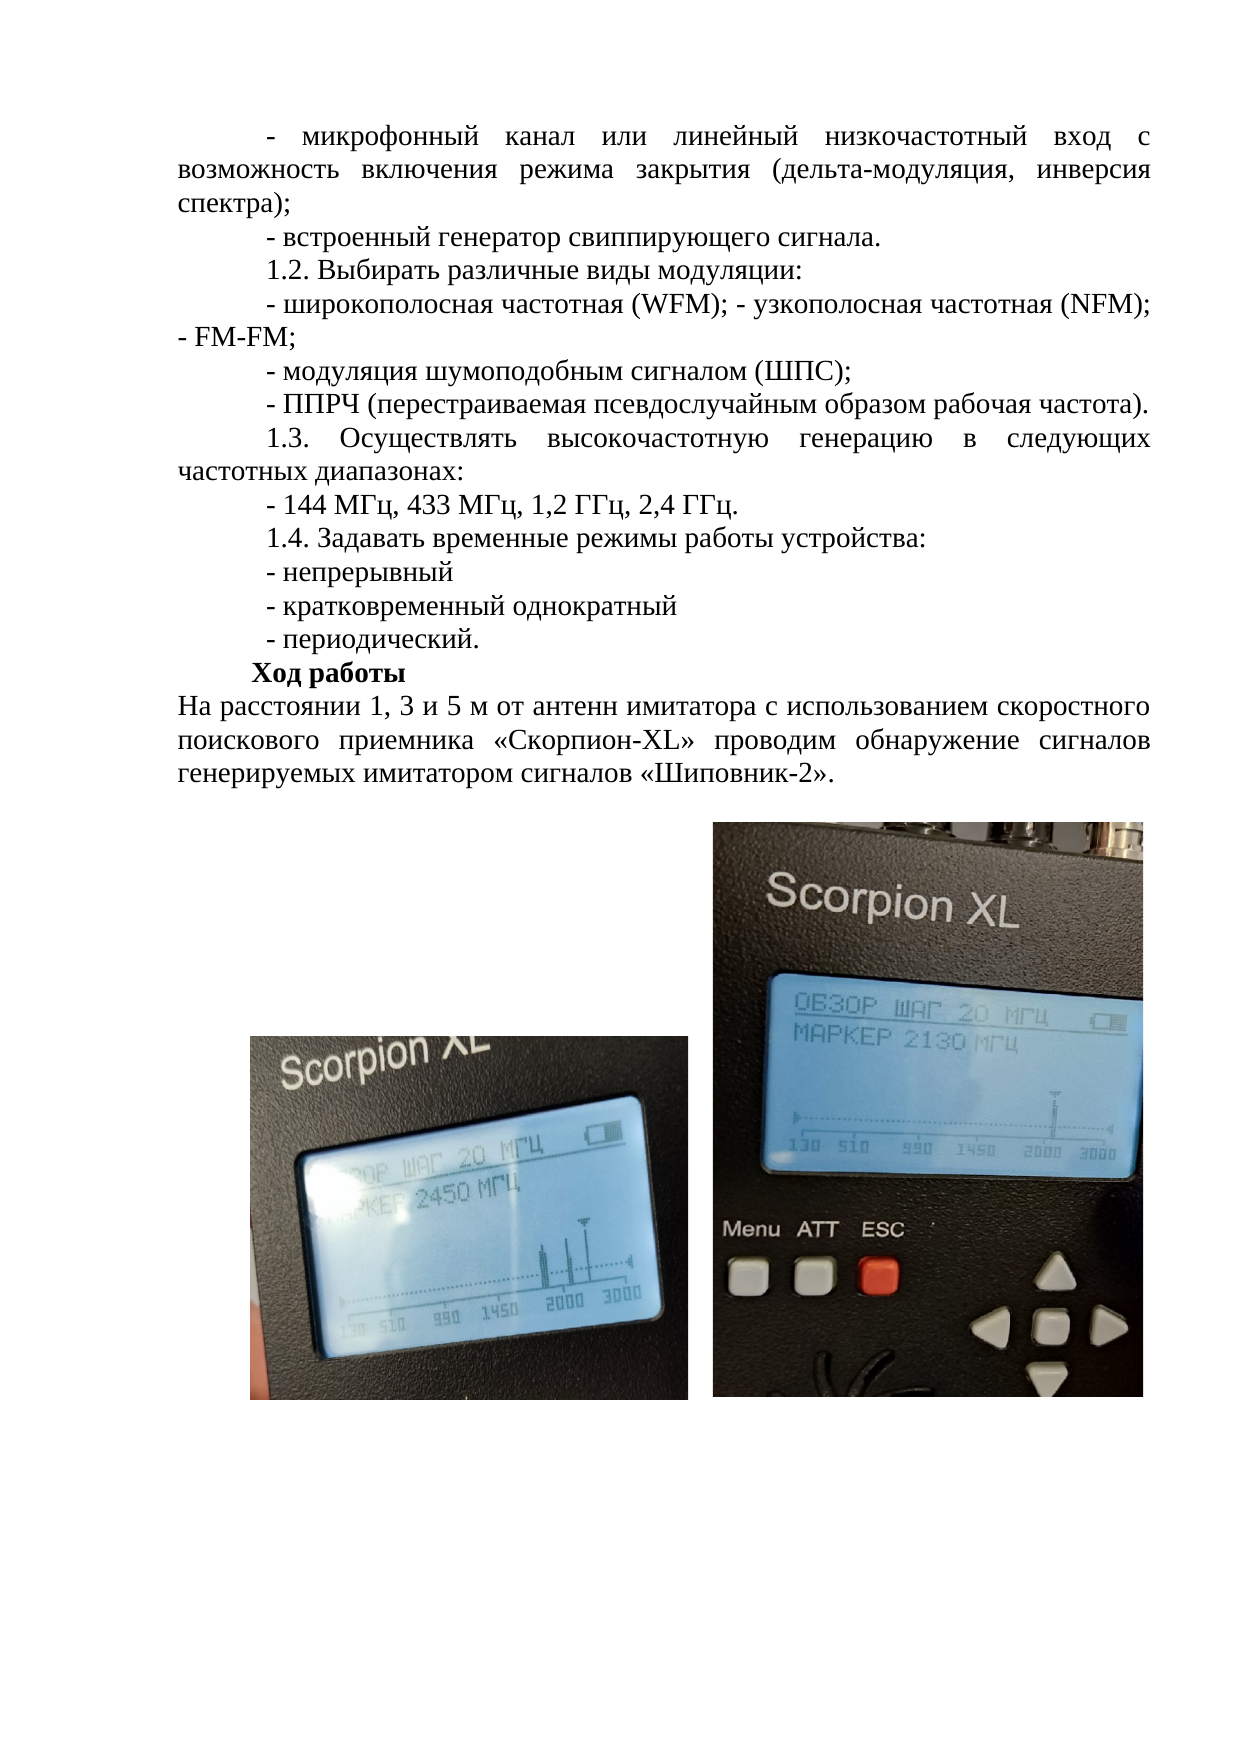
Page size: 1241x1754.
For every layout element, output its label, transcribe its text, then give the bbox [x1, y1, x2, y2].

text 1.3. Осуществлять высокочастотную генерацию в следующих частотных диапазонах: [177, 420, 1152, 487]
text - модуляция шумоподобным сигналом (ШПС); [177, 353, 1152, 386]
text - кратковременный однократный [177, 588, 1152, 621]
picture [712, 822, 1144, 1397]
text 1.4. Задавать временные режимы работы устройства: [177, 521, 1152, 554]
text - встроенный генератор свиппирующего сигнала. [177, 219, 1152, 252]
text На расстоянии 1, 3 и 5 м от антенн имитатора с использованием скоростного поискового приемника «Скорпион-XL» проводим обнаружение сигналов генерируемых имитатором сигналов «Шиповник-2». [177, 688, 1152, 789]
text Ход работы [177, 655, 1152, 688]
text - ППРЧ (перестраиваемая псевдослучайным образом рабочая частота). [177, 386, 1152, 420]
text - непрерывный [177, 554, 1152, 588]
text - 144 МГц, 433 МГц, 1,2 ГГц, 2,4 ГГц. [177, 487, 1152, 521]
text 1.2. Выбирать различные виды модуляции: [177, 252, 1152, 286]
picture [250, 1036, 689, 1400]
text - широкополосная частотная (WFM); - узкополосная частотная (NFM); - FM-FM; [177, 286, 1152, 353]
text - периодический. [177, 621, 1152, 655]
text - микрофонный канал или линейный низкочастотный вход с возможность включения режима закрытия (дельта-модуляция, инверсия спектра); [177, 118, 1152, 219]
